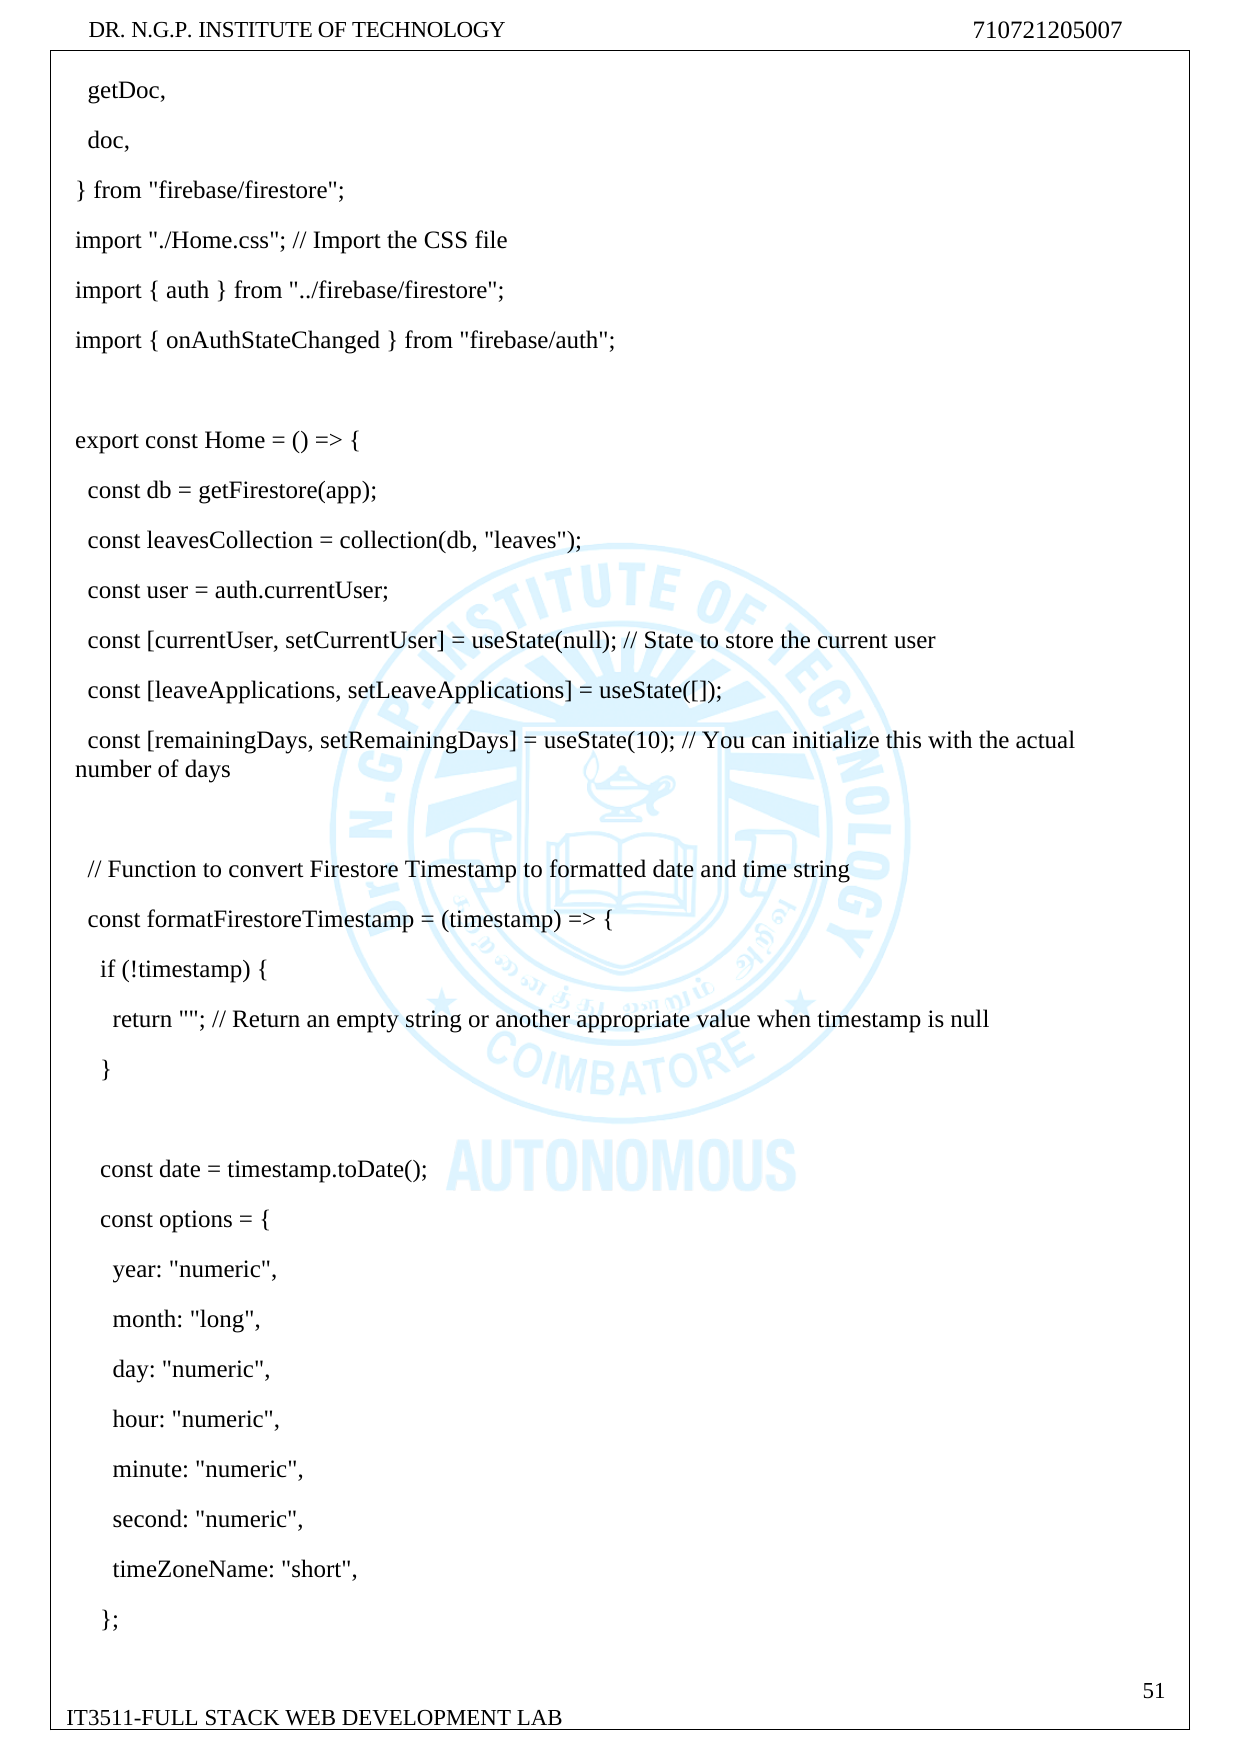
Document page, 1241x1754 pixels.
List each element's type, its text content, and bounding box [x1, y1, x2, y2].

text if (!timestamp) { [75, 954, 1155, 982]
text import { onAuthStateChanged } from "firebase/auth"; [75, 325, 1155, 354]
text import { auth } from "../firebase/firestore"; [75, 275, 1155, 304]
text month: "long", [75, 1304, 1155, 1332]
text const options = { [75, 1204, 1155, 1232]
text // Function to convert Firestore Timestamp to formatted date and time string [75, 854, 1155, 882]
text const leavesCollection = collection(db, "leaves"); [75, 525, 1155, 554]
text const [currentUser, setCurrentUser] = useState(null); // State to store the current user [75, 625, 1155, 654]
text const user = auth.currentUser; [75, 575, 1155, 604]
text } [75, 1054, 1155, 1082]
text const formatFirestoreTimestamp = (timestamp) => { [75, 904, 1155, 932]
text minute: "numeric", [75, 1454, 1155, 1482]
text doc, [75, 125, 1155, 154]
text year: "numeric", [75, 1254, 1155, 1282]
text getDoc, [75, 75, 1155, 104]
text const [leaveApplications, setLeaveApplications] = useState([]); [75, 675, 1155, 704]
text import "./Home.css"; // Import the CSS file [75, 225, 1155, 254]
text export const Home = () => { [75, 425, 1155, 454]
text const date = timestamp.toDate(); [75, 1154, 1155, 1182]
text return ""; // Return an empty string or another appropriate value when timestamp is null [75, 1004, 1155, 1032]
text second: "numeric", [75, 1504, 1155, 1532]
text const db = getFirestore(app); [75, 475, 1155, 504]
text timeZoneName: "short", [75, 1554, 1155, 1582]
text const [remainingDays, setRemainingDays] = useState(10); // You can initialize this with the actual number of days [75, 725, 1155, 782]
text }; [75, 1604, 1155, 1632]
text hour: "numeric", [75, 1404, 1155, 1432]
text day: "numeric", [75, 1354, 1155, 1382]
text } from "firebase/firestore"; [75, 175, 1155, 204]
